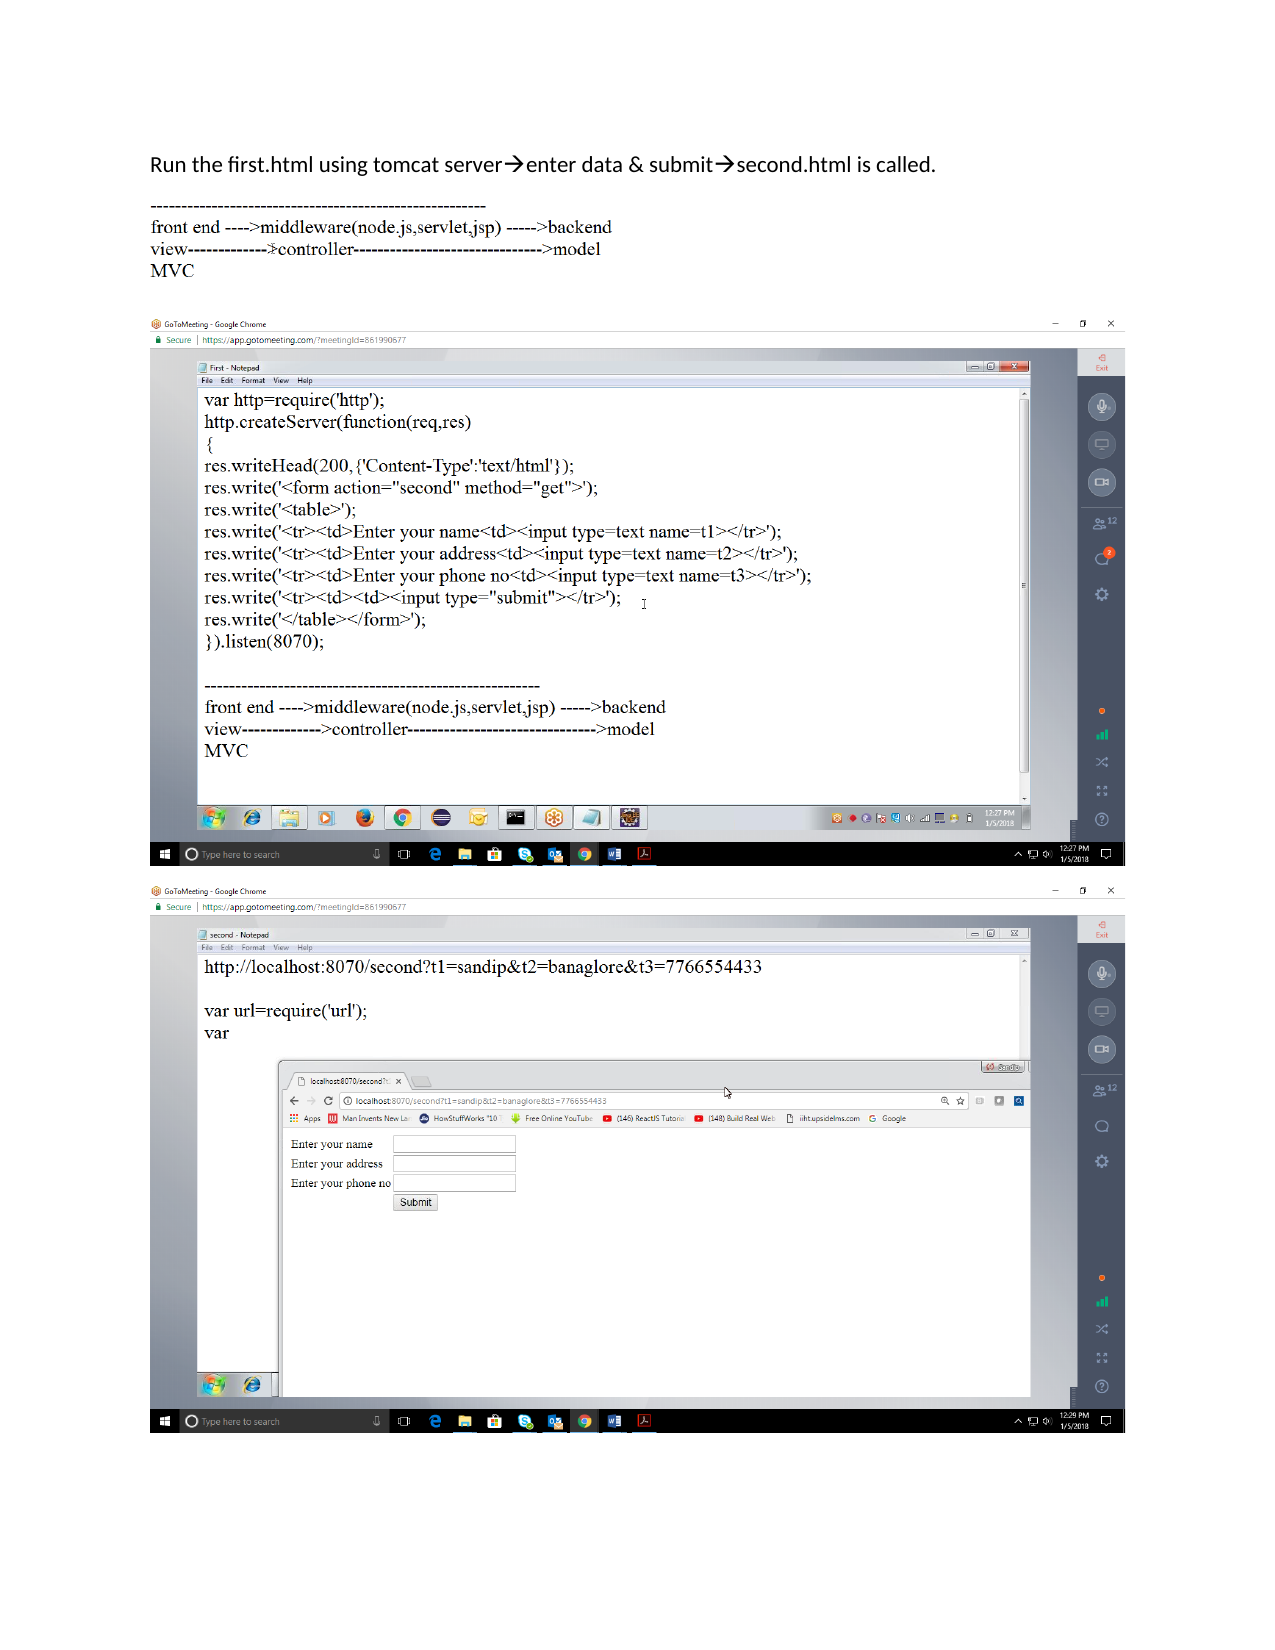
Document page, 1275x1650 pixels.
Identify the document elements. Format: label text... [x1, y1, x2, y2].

picture [150, 196, 847, 299]
picture [150, 317, 1125, 866]
text Run the first.html using tomcat serverenter data & submitsecond.html is called. [150, 150, 1125, 178]
picture [150, 884, 1125, 1433]
